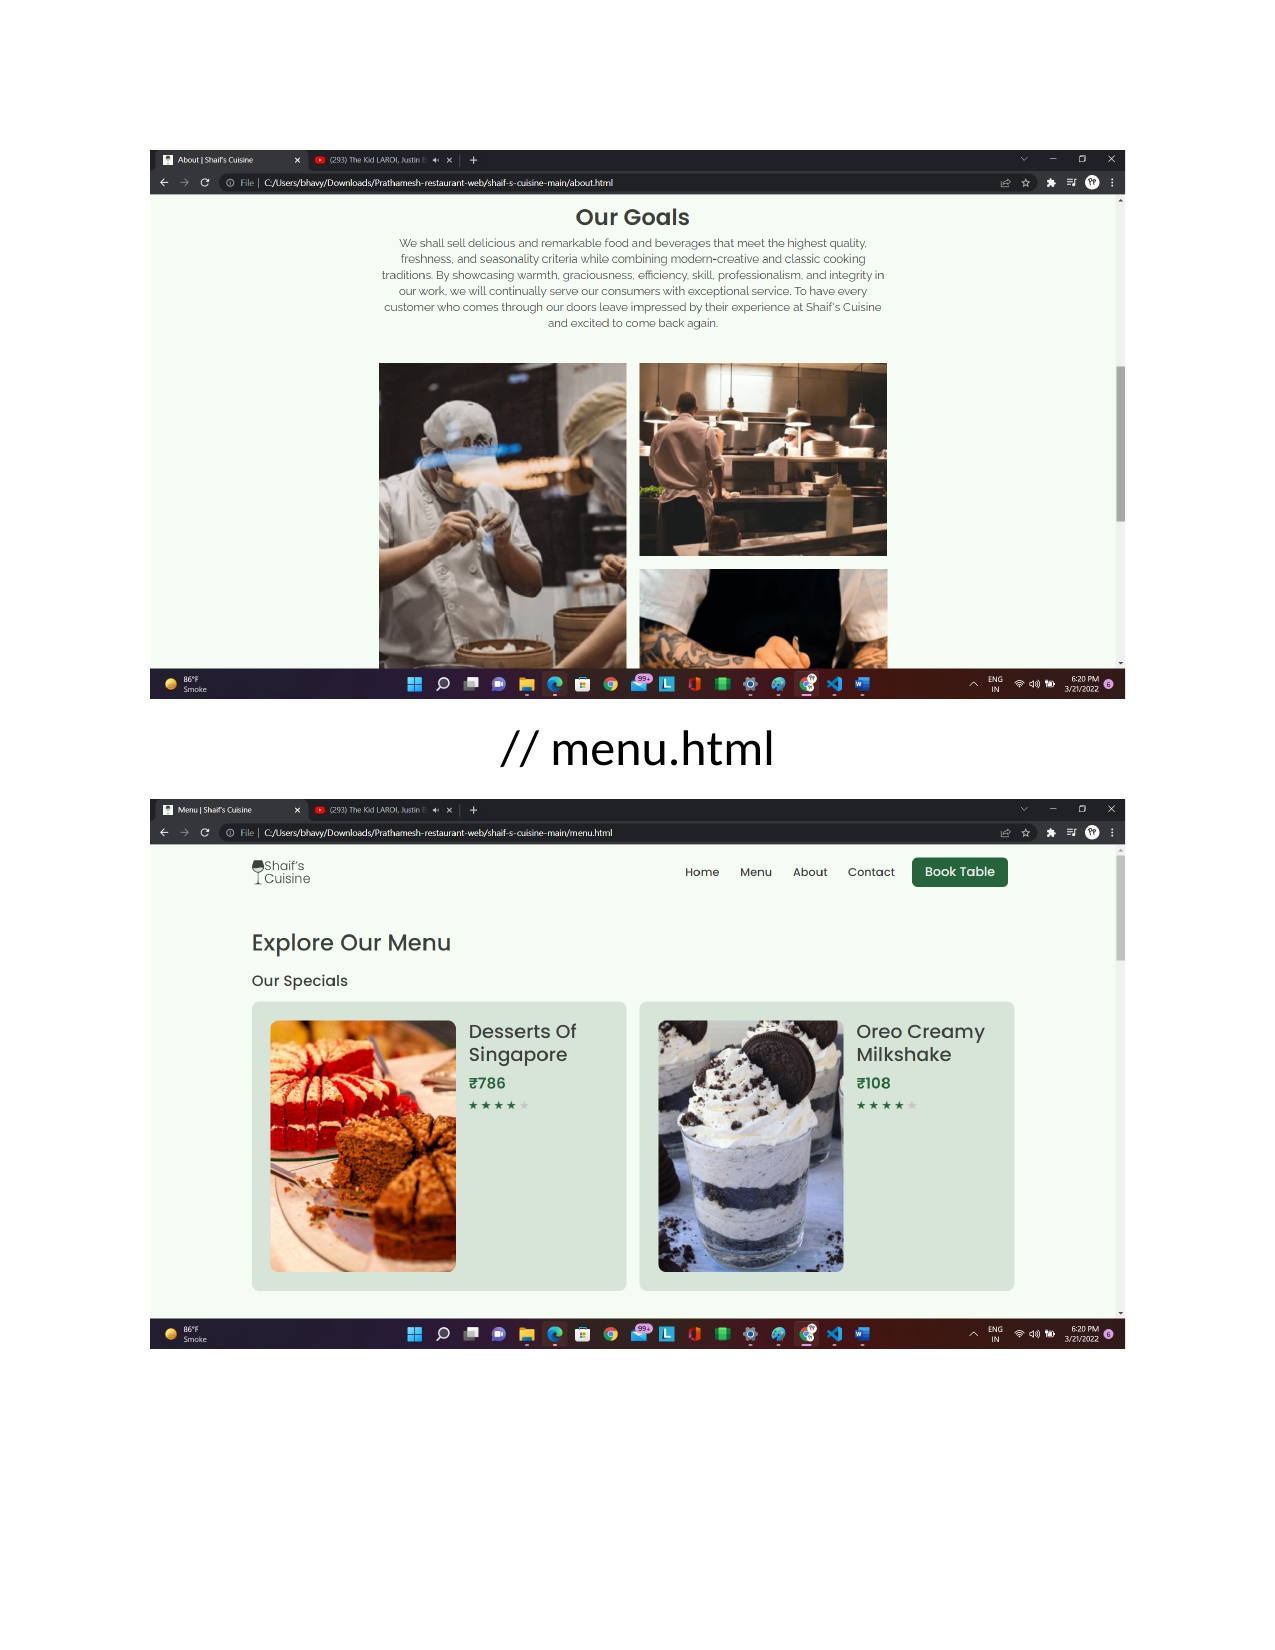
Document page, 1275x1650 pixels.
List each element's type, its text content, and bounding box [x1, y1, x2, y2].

picture [150, 799, 1125, 1349]
picture [150, 150, 1125, 699]
text // menu.html [150, 717, 1125, 778]
